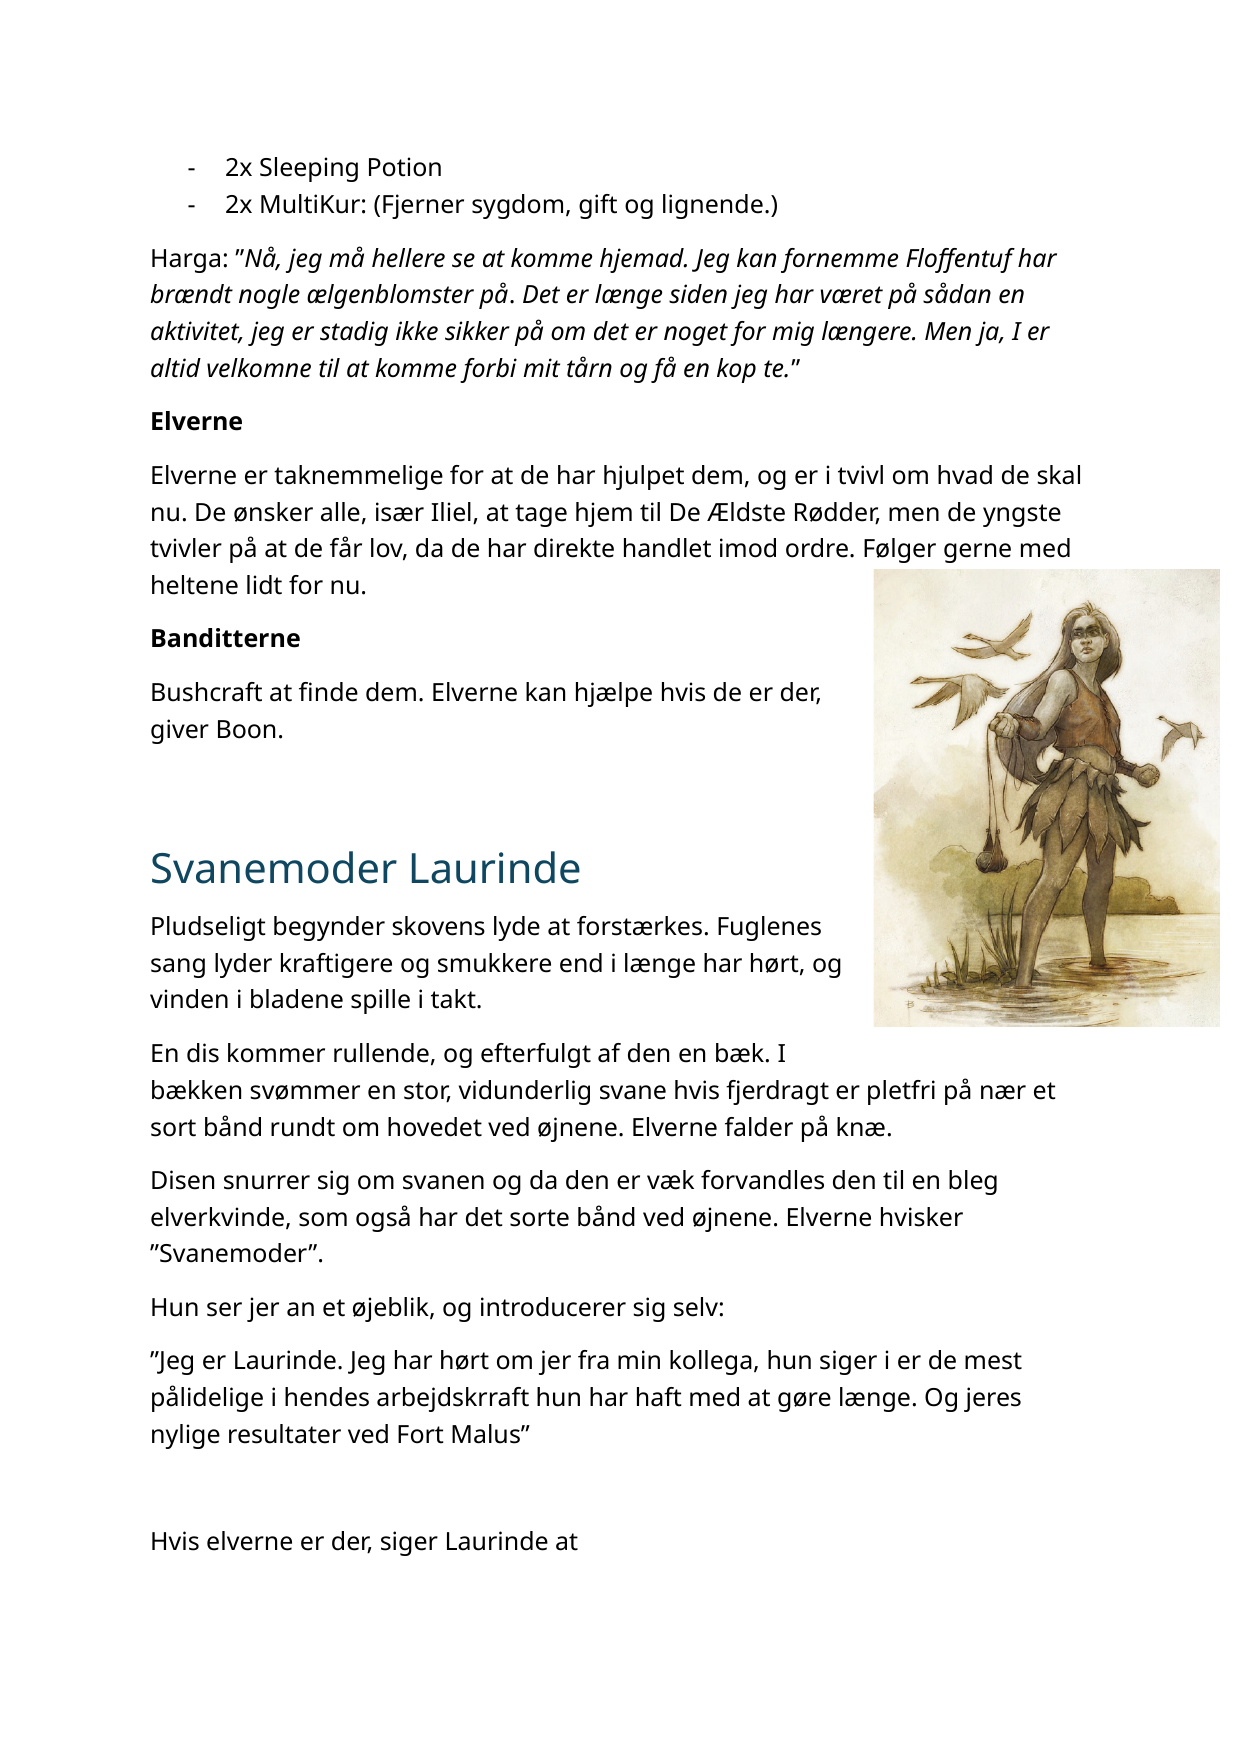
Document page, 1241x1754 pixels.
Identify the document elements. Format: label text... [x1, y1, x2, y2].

text Bushcraft at finde dem. Elverne kan hjælpe hvis de er der, giver Boon. [150, 674, 872, 745]
text Disen snurrer sig om svanen og da den er væk forvandles den til en bleg elverkvinde, som også har det sorte bånd ved øjnene. Elverne hvisker ”Svanemoder”. [150, 1163, 1090, 1270]
text En dis kommer rullende, og efterfulgt af den en bæk. I bækken svømmer en stor, vidunderlig svane hvis fjerdragt er pletfri på nær et sort bånd rundt om hovedet ved øjnene. Elverne falder på knæ. [150, 1036, 1090, 1143]
text Hun ser jer an et øjeblik, og introducerer sig selv: [150, 1289, 1090, 1324]
text Banditterne [150, 621, 872, 655]
text Elverne [150, 404, 1090, 438]
list 2x MultiKur: (Fjerner sygdom, gift og lignende.) [187, 187, 1090, 221]
subtitle Svanemoder Laurinde [150, 839, 872, 896]
text ”Jeg er Laurinde. Jeg har hørt om jer fra min kollega, hun siger i er de mest pålidelige i hendes arbejdskrraft hun har haft med at gøre længe. Og jeres nylige resultater ved Fort Malus” [150, 1343, 1090, 1451]
list 2x Sleeping Potion [187, 150, 1090, 184]
text Harga: ”Nå, jeg må hellere se at komme hjemad. Jeg kan fornemme Floffentuf har brændt nogle ælgenblomster på. Det er længe siden jeg har været på sådan en aktivitet, jeg er stadig ikke sikker på om det er noget for mig længere. Men ja, I er altid velkomne til at komme forbi mit tårn og få en kop te.” [150, 240, 1090, 384]
text Elverne er taknemmelige for at de har hjulpet dem, og er i tvivl om hvad de skal nu. De ønsker alle, især Iliel, at tage hjem til De Ældste Rødder, men de yngste tvivler på at de får lov, da de har direkte handlet imod ordre. Følger gerne med heltene lidt for nu. [150, 457, 1090, 602]
picture [872, 569, 1220, 1026]
text Pludseligt begynder skovens lyde at forstærkes. Fuglenes sang lyder kraftigere og smukkere end i længe har hørt, og vinden i bladene spille i takt. [150, 909, 872, 1016]
text Hvis elverne er der, siger Laurinde at [150, 1523, 1090, 1557]
